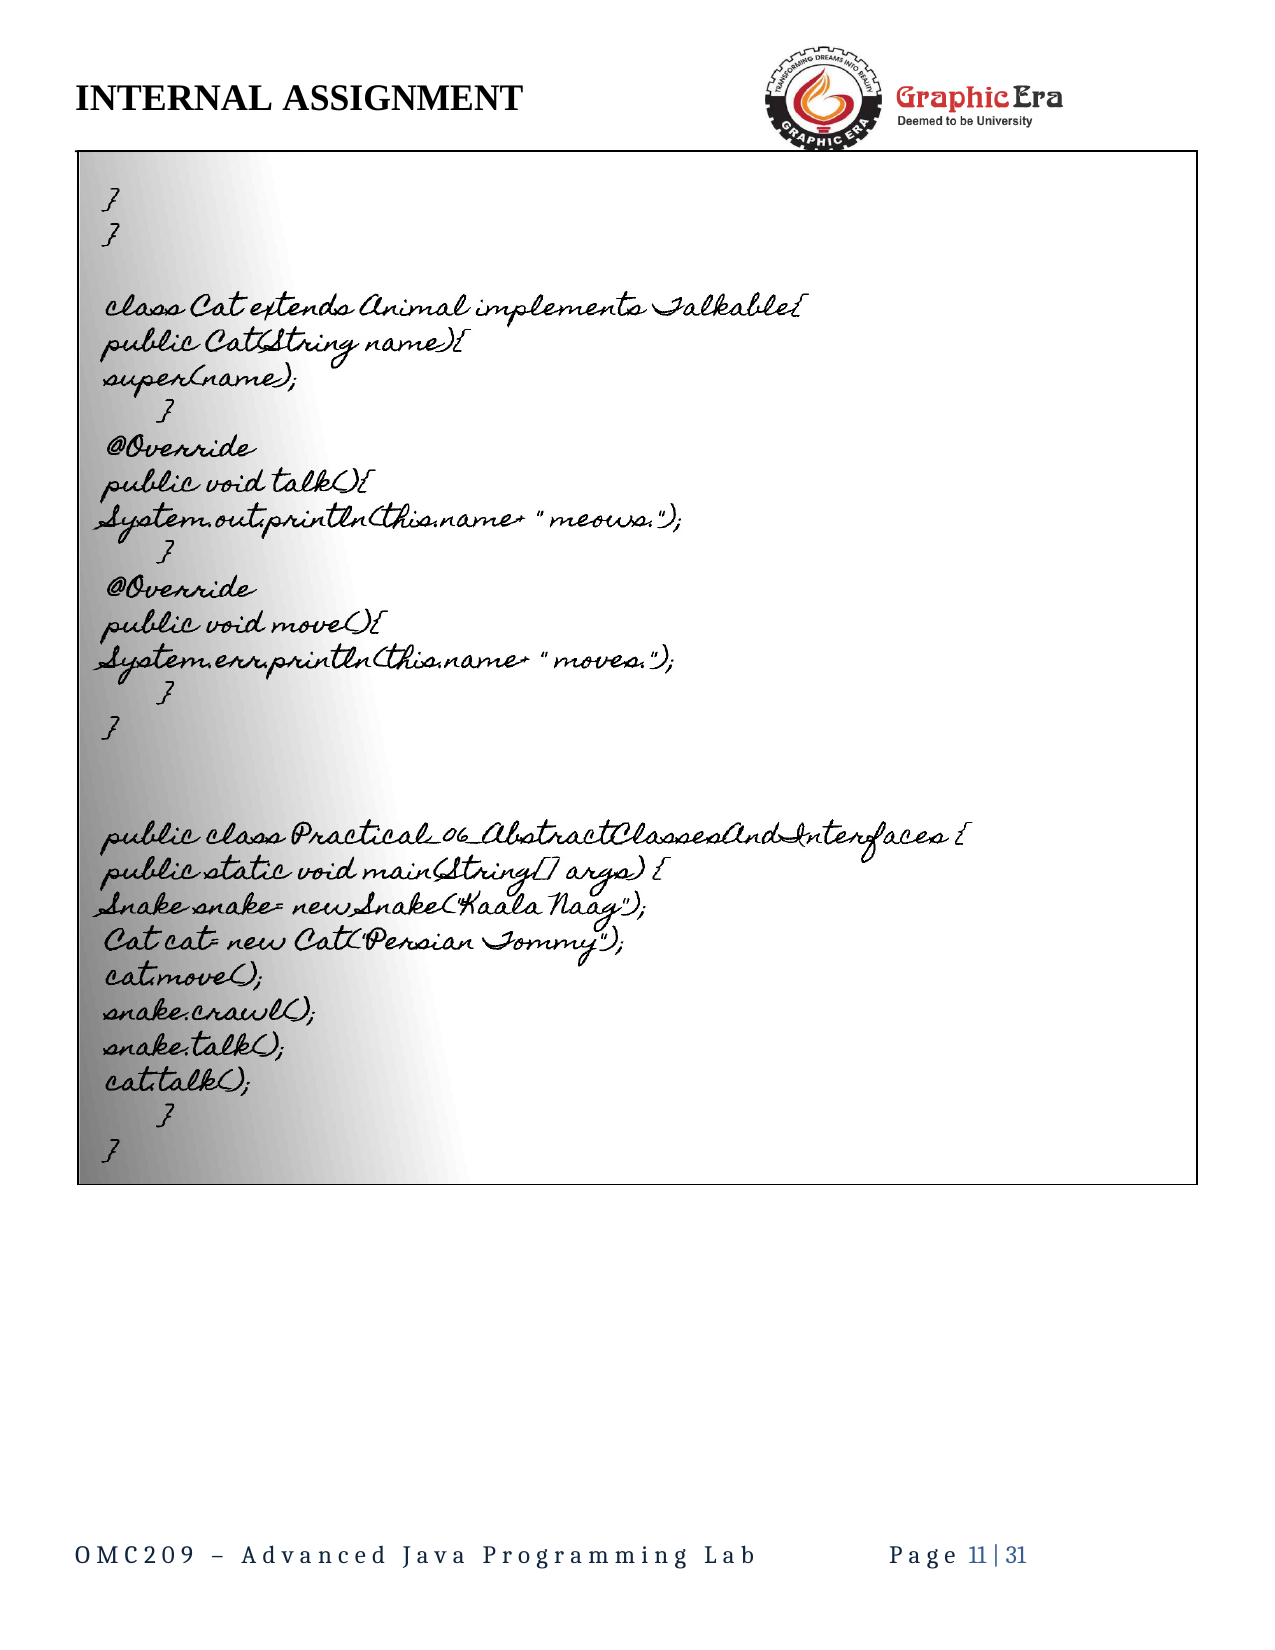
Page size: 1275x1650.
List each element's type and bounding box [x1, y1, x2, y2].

picture [765, 46, 882, 150]
picture [79, 152, 1196, 1184]
picture [892, 73, 1068, 143]
